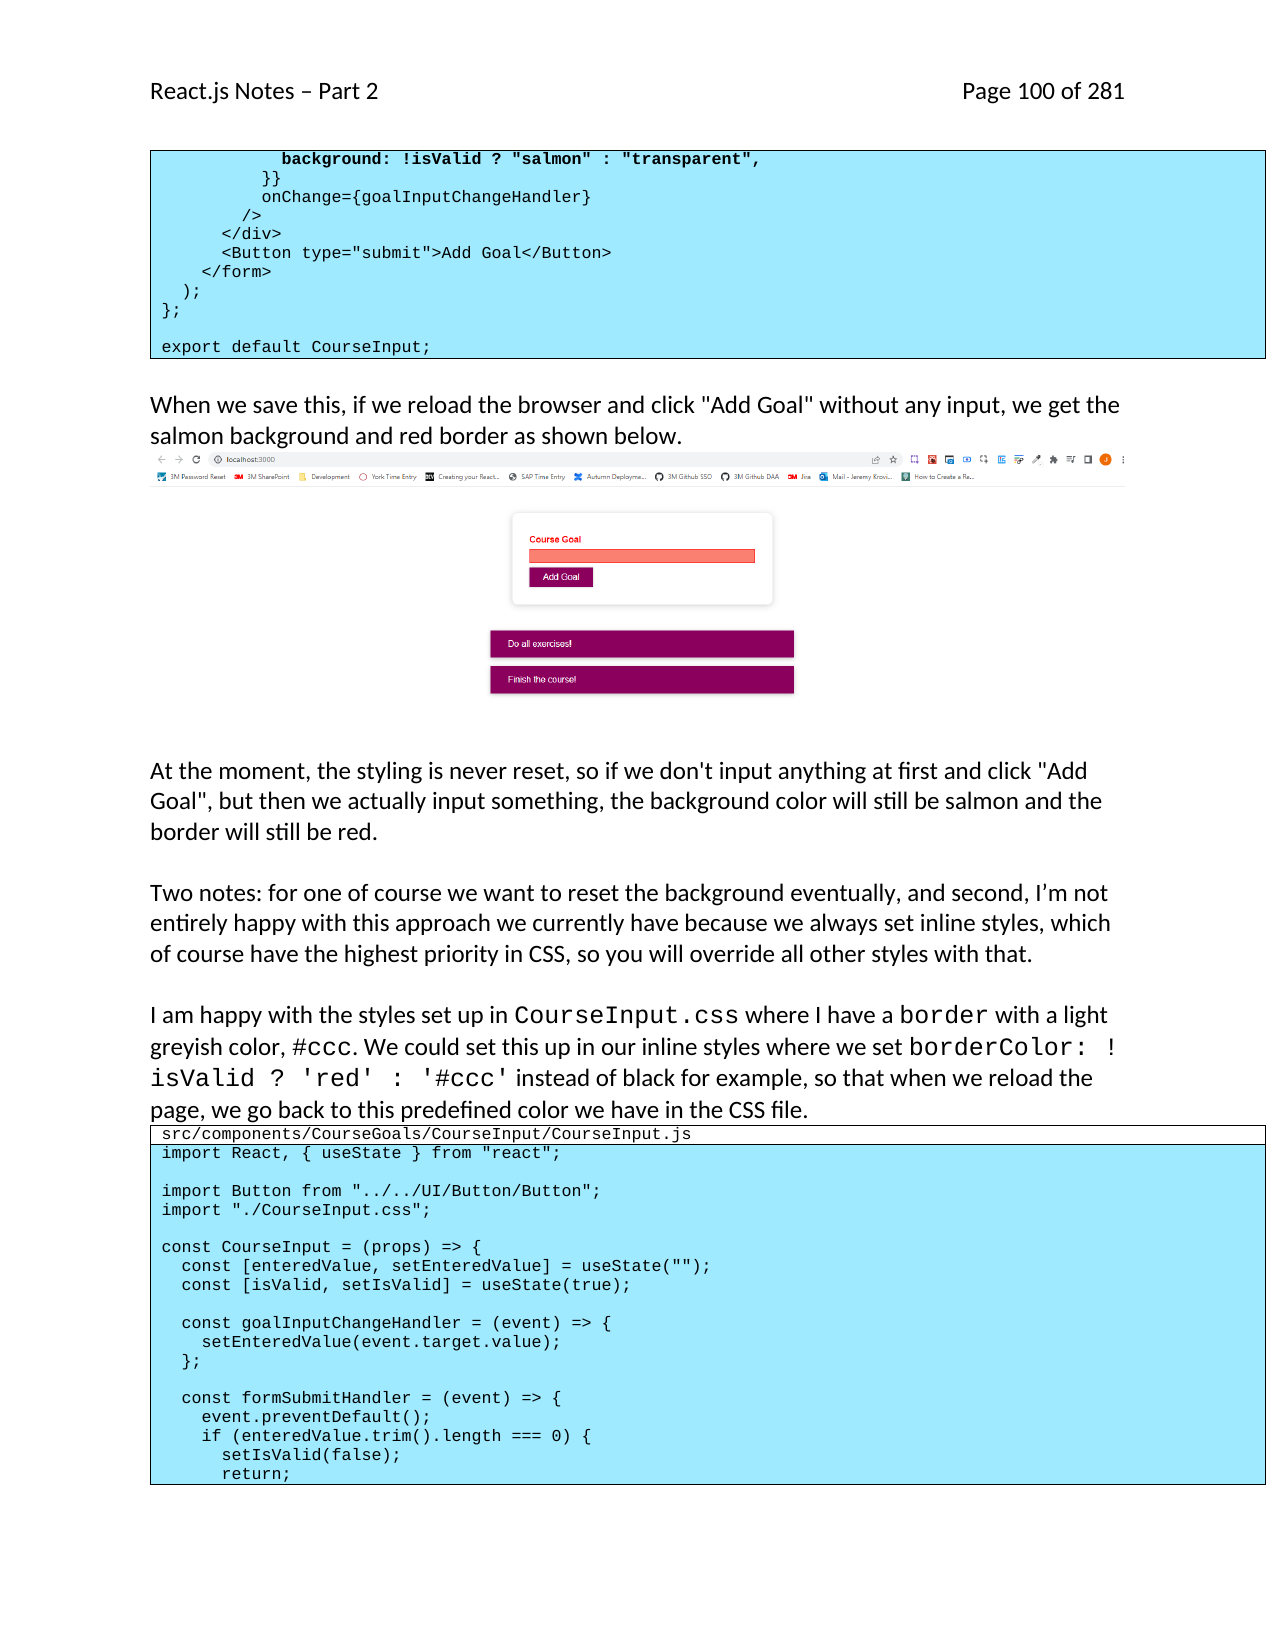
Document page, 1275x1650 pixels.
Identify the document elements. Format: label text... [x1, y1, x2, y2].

text Two notes: for one of course we want to reset the background eventually, and second, I’m not entirely happy with this approach we currently have because we always set inline styles, which of course have the highest priority in CSS, so you will override all other styles with that. [150, 877, 1125, 968]
table_header src/components/CourseGoals/CourseInput/CourseInput.js [151, 1126, 1265, 1144]
picture [150, 450, 1125, 755]
text At the moment, the styling is never reset, so if we don't input anything at first and click "Add Goal", but then we actually input something, the background color will still be salmon and the border will still be red. [150, 755, 1125, 846]
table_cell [151, 1145, 1265, 1484]
text I am happy with the styles set up in CourseInput.css where I have a border with a light greyish color, #ccc. We could set this up in our inline styles where we set borderColor: !isValid ? 'red' : '#ccc' instead of black for example, so that when we reload the page, we go back to this predefined color we have in the CSS file. [150, 999, 1125, 1125]
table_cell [151, 151, 1265, 358]
text When we save this, if we reload the browser and click "Add Goal" without any input, we get the salmon background and red border as shown below. [150, 389, 1125, 450]
